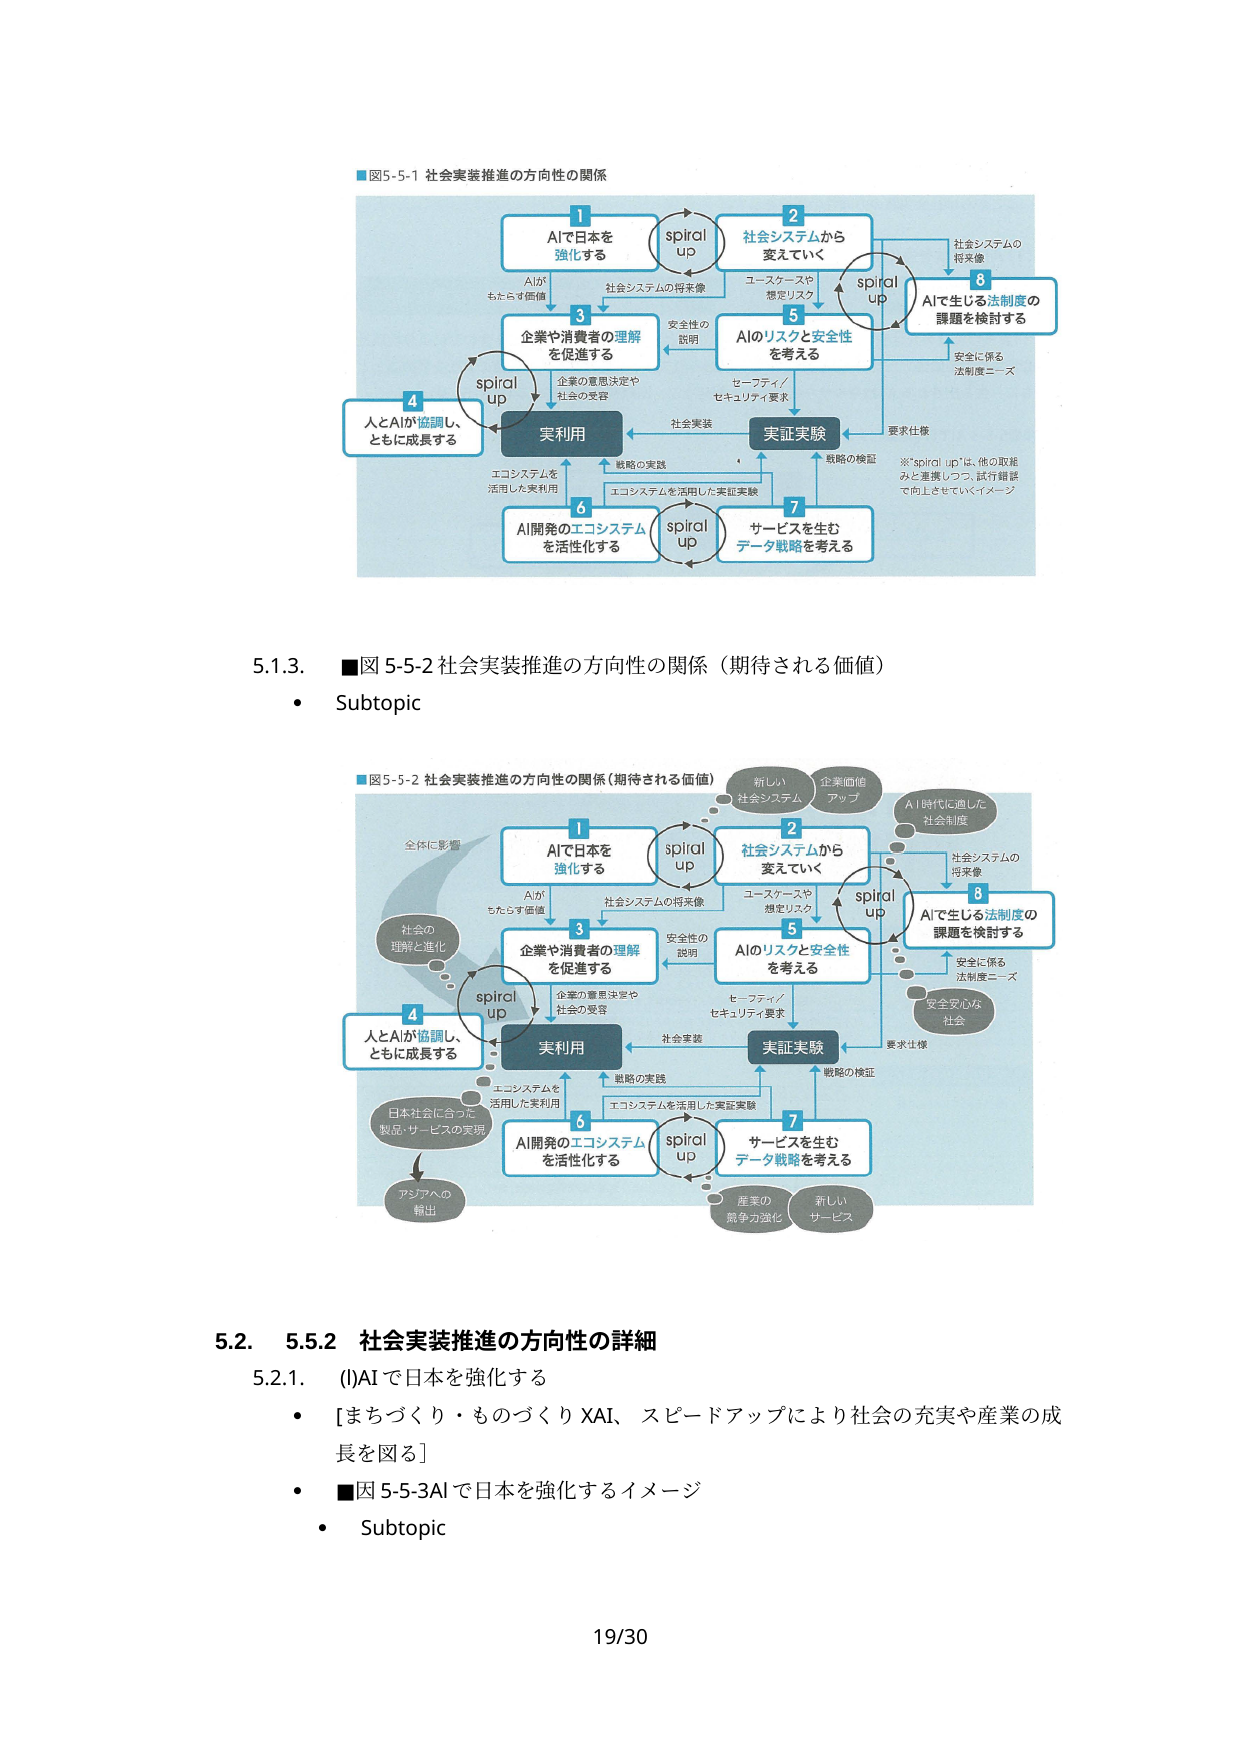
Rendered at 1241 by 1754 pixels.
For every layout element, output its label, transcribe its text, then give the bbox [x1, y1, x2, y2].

list ■図5-5-2社会実装推進の方向性の関係（期待される価値） [252, 646, 1063, 683]
list Subtopic [319, 1508, 1063, 1546]
subtitle 5.5.2 社会実装推進の方向性の詳細 [215, 1321, 1058, 1358]
list [まちづくり・ものづくりXAI、 スピードアップにより社会の充実や産業の成長を図る］ [294, 1396, 1063, 1471]
list ■因5-5-3Alで日本を強化するイメージ [294, 1471, 1063, 1508]
picture [335, 758, 1063, 1241]
list Subtopic [294, 683, 1063, 721]
picture [335, 158, 1063, 585]
list (l)AIで日本を強化する [252, 1358, 1063, 1396]
